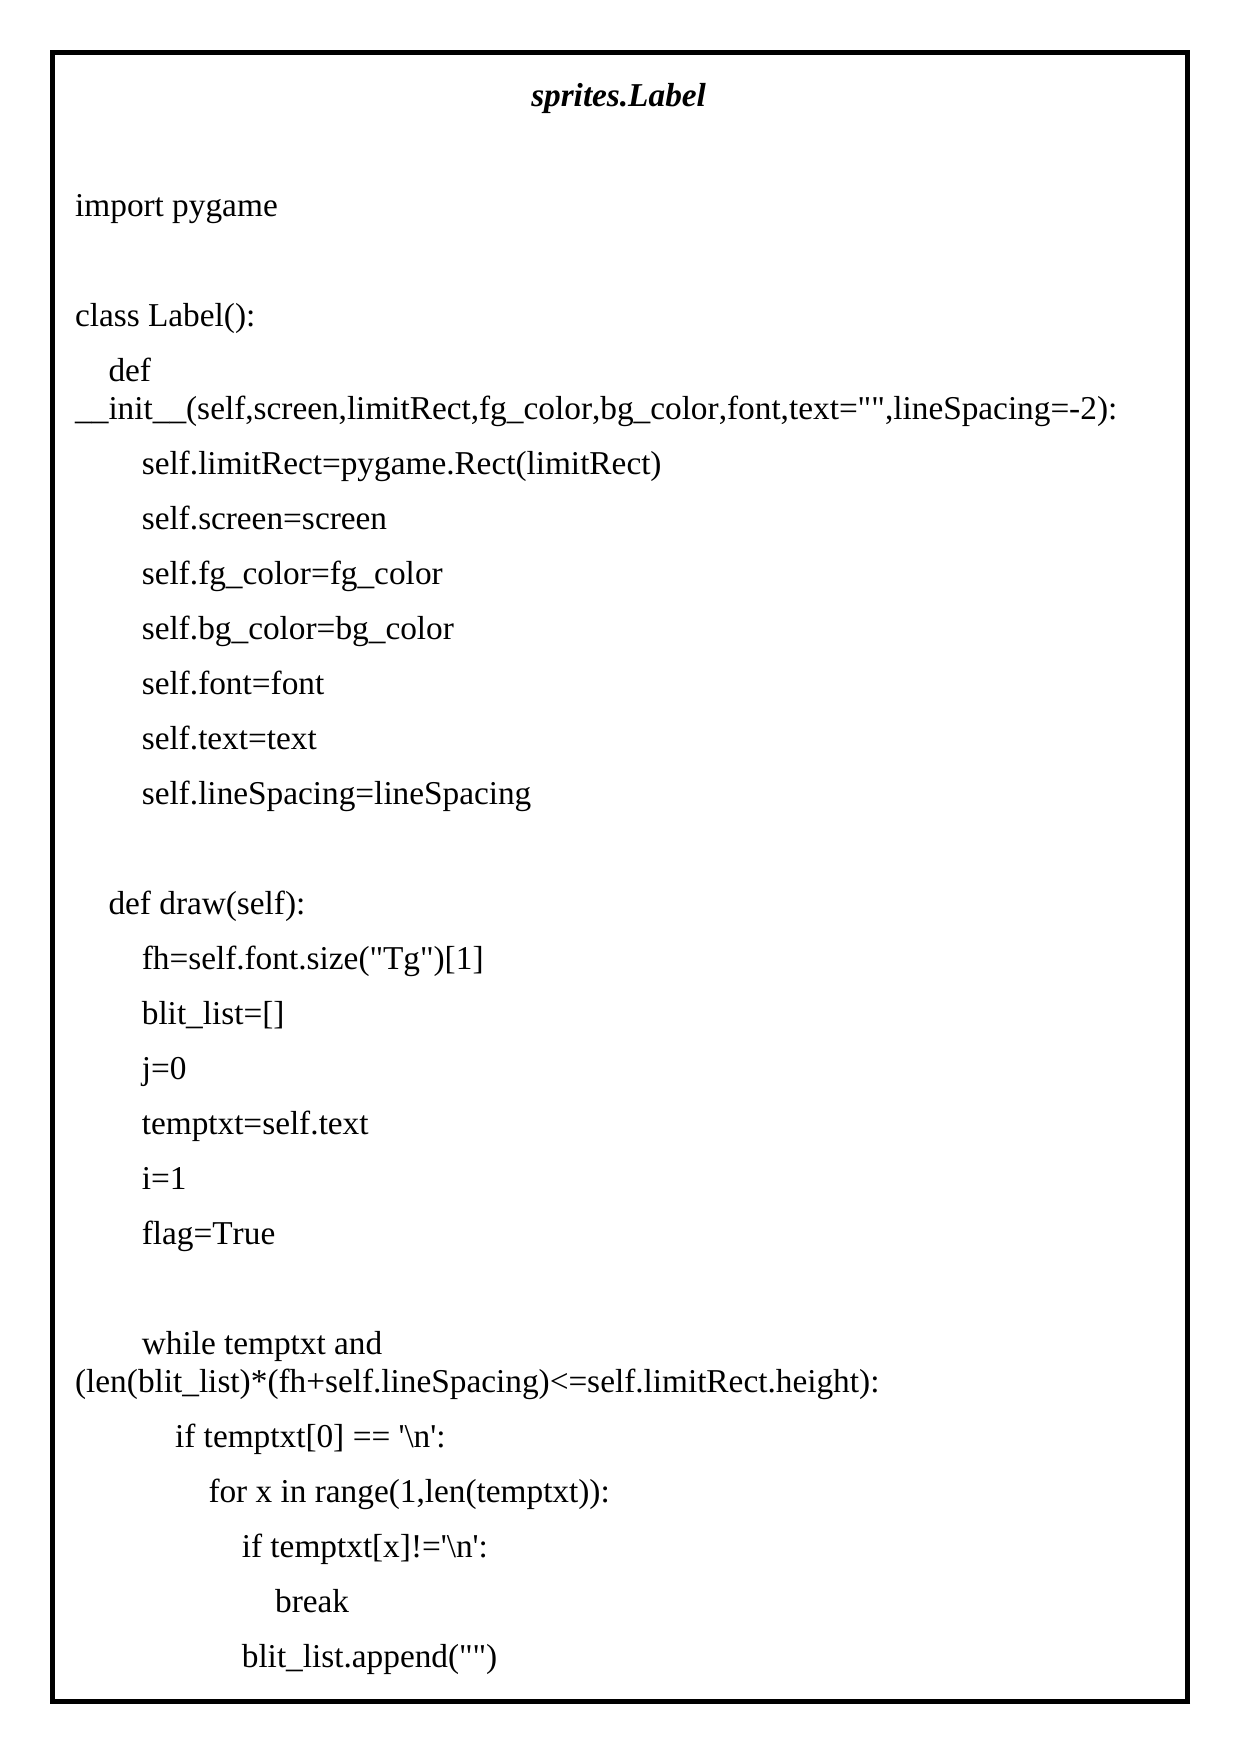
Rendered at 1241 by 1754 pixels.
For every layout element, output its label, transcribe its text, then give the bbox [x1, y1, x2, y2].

text if temptxt[x]!='\n': [75, 1527, 1165, 1565]
text def draw(self): [75, 883, 1165, 922]
text break [75, 1582, 1165, 1620]
text j=0 [75, 1048, 1165, 1087]
text def __init__(self,screen,limitRect,fg_color,bg_color,font,text="",lineSpacing=-2): [75, 350, 1165, 427]
text temptxt=self.text [75, 1103, 1165, 1142]
text self.text=text [75, 718, 1165, 757]
text blit_list=[] [75, 993, 1165, 1032]
text self.font=font [75, 663, 1165, 702]
text for x in range(1,len(temptxt)): [75, 1472, 1165, 1510]
text self.screen=screen [75, 498, 1165, 537]
text blit_list.append("") [75, 1637, 1165, 1675]
text self.bg_color=bg_color [75, 608, 1165, 647]
text i=1 [75, 1158, 1165, 1197]
text import pygame [75, 185, 1165, 223]
text sprites.Label [75, 75, 1165, 113]
text if temptxt[0] == '\n': [75, 1417, 1165, 1455]
text self.fg_color=fg_color [75, 553, 1165, 592]
text flag=True [75, 1213, 1165, 1252]
text class Label(): [75, 295, 1165, 333]
text fh=self.font.size("Tg")[1] [75, 938, 1165, 977]
text self.limitRect=pygame.Rect(limitRect) [75, 443, 1165, 482]
text while temptxt and (len(blit_list)*(fh+self.lineSpacing)<=self.limitRect.height): [75, 1323, 1165, 1400]
text self.lineSpacing=lineSpacing [75, 773, 1165, 812]
